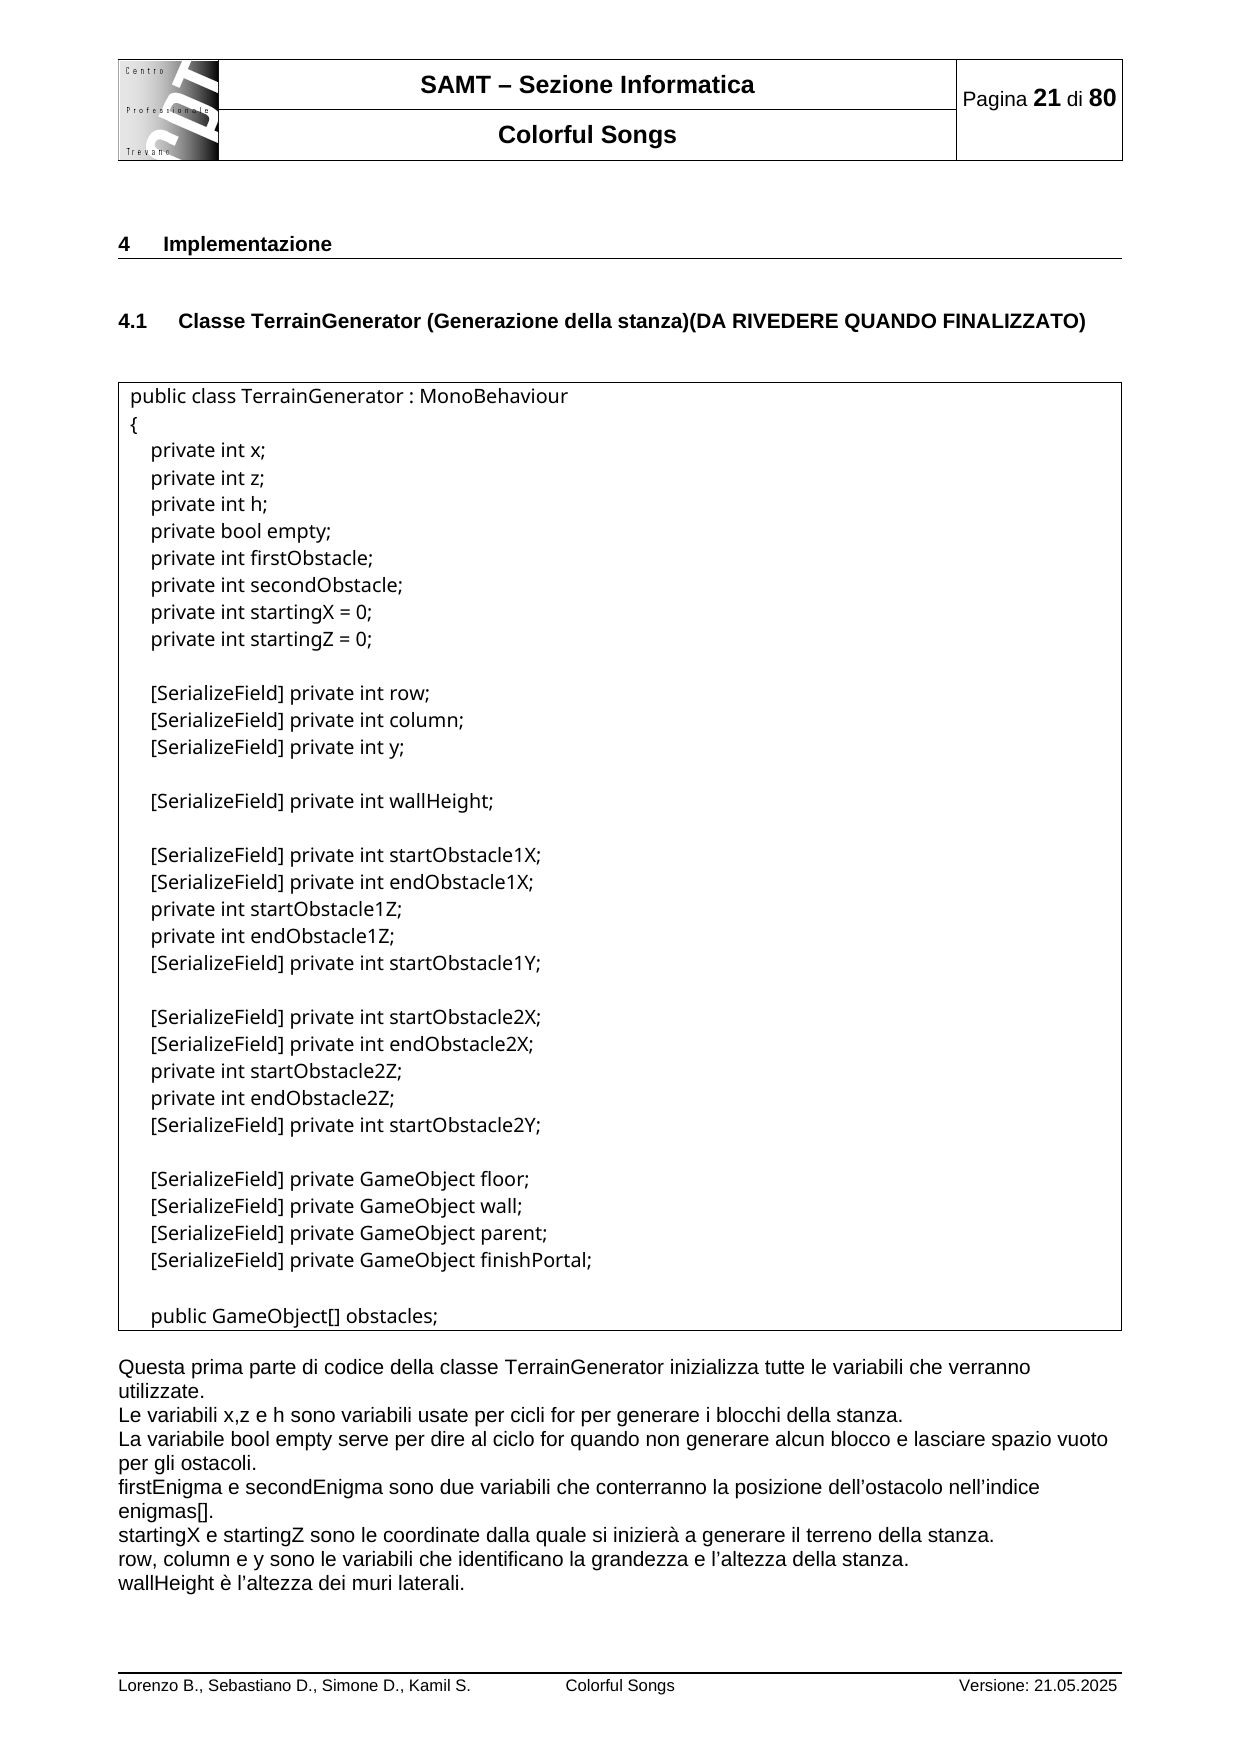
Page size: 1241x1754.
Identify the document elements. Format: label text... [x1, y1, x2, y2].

text wallHeight è l’altezza dei muri laterali. [118, 1570, 1122, 1594]
subtitle Classe TerrainGenerator (Generazione della stanza)(DA RIVEDERE QUANDO FINALIZZATO) [118, 309, 1122, 357]
text Le variabili x,z e h sono variabili usate per cicli for per generare i blocchi della stanza. [118, 1403, 1122, 1427]
picture [118, 60, 219, 160]
table_header public class TerrainGenerator : MonoBehaviour { private int x; private int z; private int h; private bool empty; private int firstObstacle; private int secondObstacle; private int startingX = 0; private int startingZ = 0; [SerializeField] private int row; [SerializeField] private int column; [SerializeField] private int y; [SerializeField] private int wallHeight; [SerializeField] private int startObstacle1X; [SerializeField] private int endObstacle1X; private int startObstacle1Z; private int endObstacle1Z; [SerializeField] private int startObstacle1Y; [SerializeField] private int startObstacle2X; [SerializeField] private int endObstacle2X; private int startObstacle2Z; private int endObstacle2Z; [SerializeField] private int startObstacle2Y; [SerializeField] private GameObject floor; [SerializeField] private GameObject wall; [SerializeField] private GameObject parent; [SerializeField] private GameObject finishPortal; public GameObject[] obstacles; [119, 383, 1121, 1330]
text firstEnigma e secondEnigma sono due variabili che conterranno la posizione dell’ostacolo nell’indice enigmas[]. [118, 1474, 1122, 1522]
text Questa prima parte di codice della classe TerrainGenerator inizializza tutte le variabili che verranno utilizzate. [118, 1355, 1122, 1403]
text La variabile bool empty serve per dire al ciclo for quando non generare alcun blocco e lasciare spazio vuoto per gli ostacoli. [118, 1427, 1122, 1474]
subtitle Implementazione [118, 232, 1122, 258]
text startingX e startingZ sono le coordinate dalla quale si inizierà a generare il terreno della stanza. [118, 1522, 1122, 1546]
text row, column e y sono le variabili che identificano la grandezza e l’altezza della stanza. [118, 1546, 1122, 1570]
